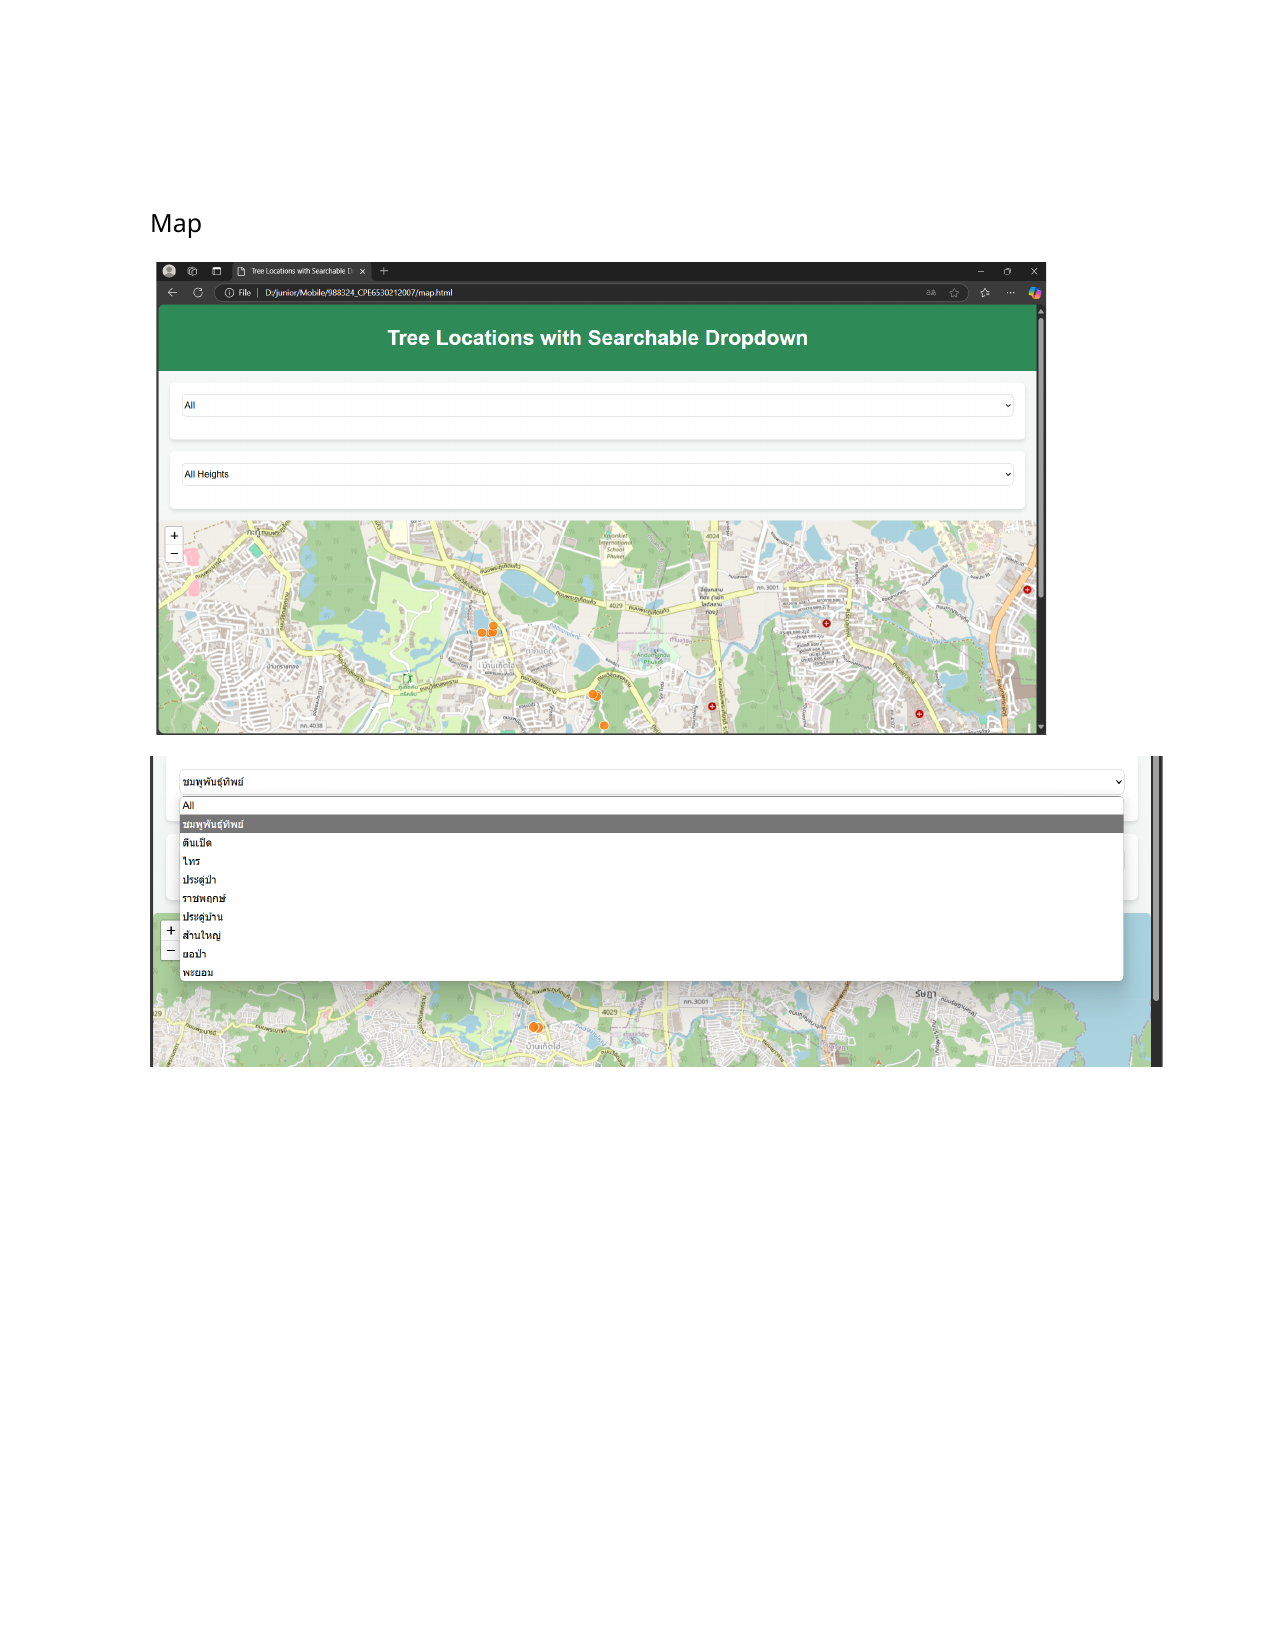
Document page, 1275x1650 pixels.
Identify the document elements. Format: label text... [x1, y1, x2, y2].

text Map [150, 206, 1162, 240]
picture [156, 262, 1047, 735]
picture [150, 756, 1163, 1067]
